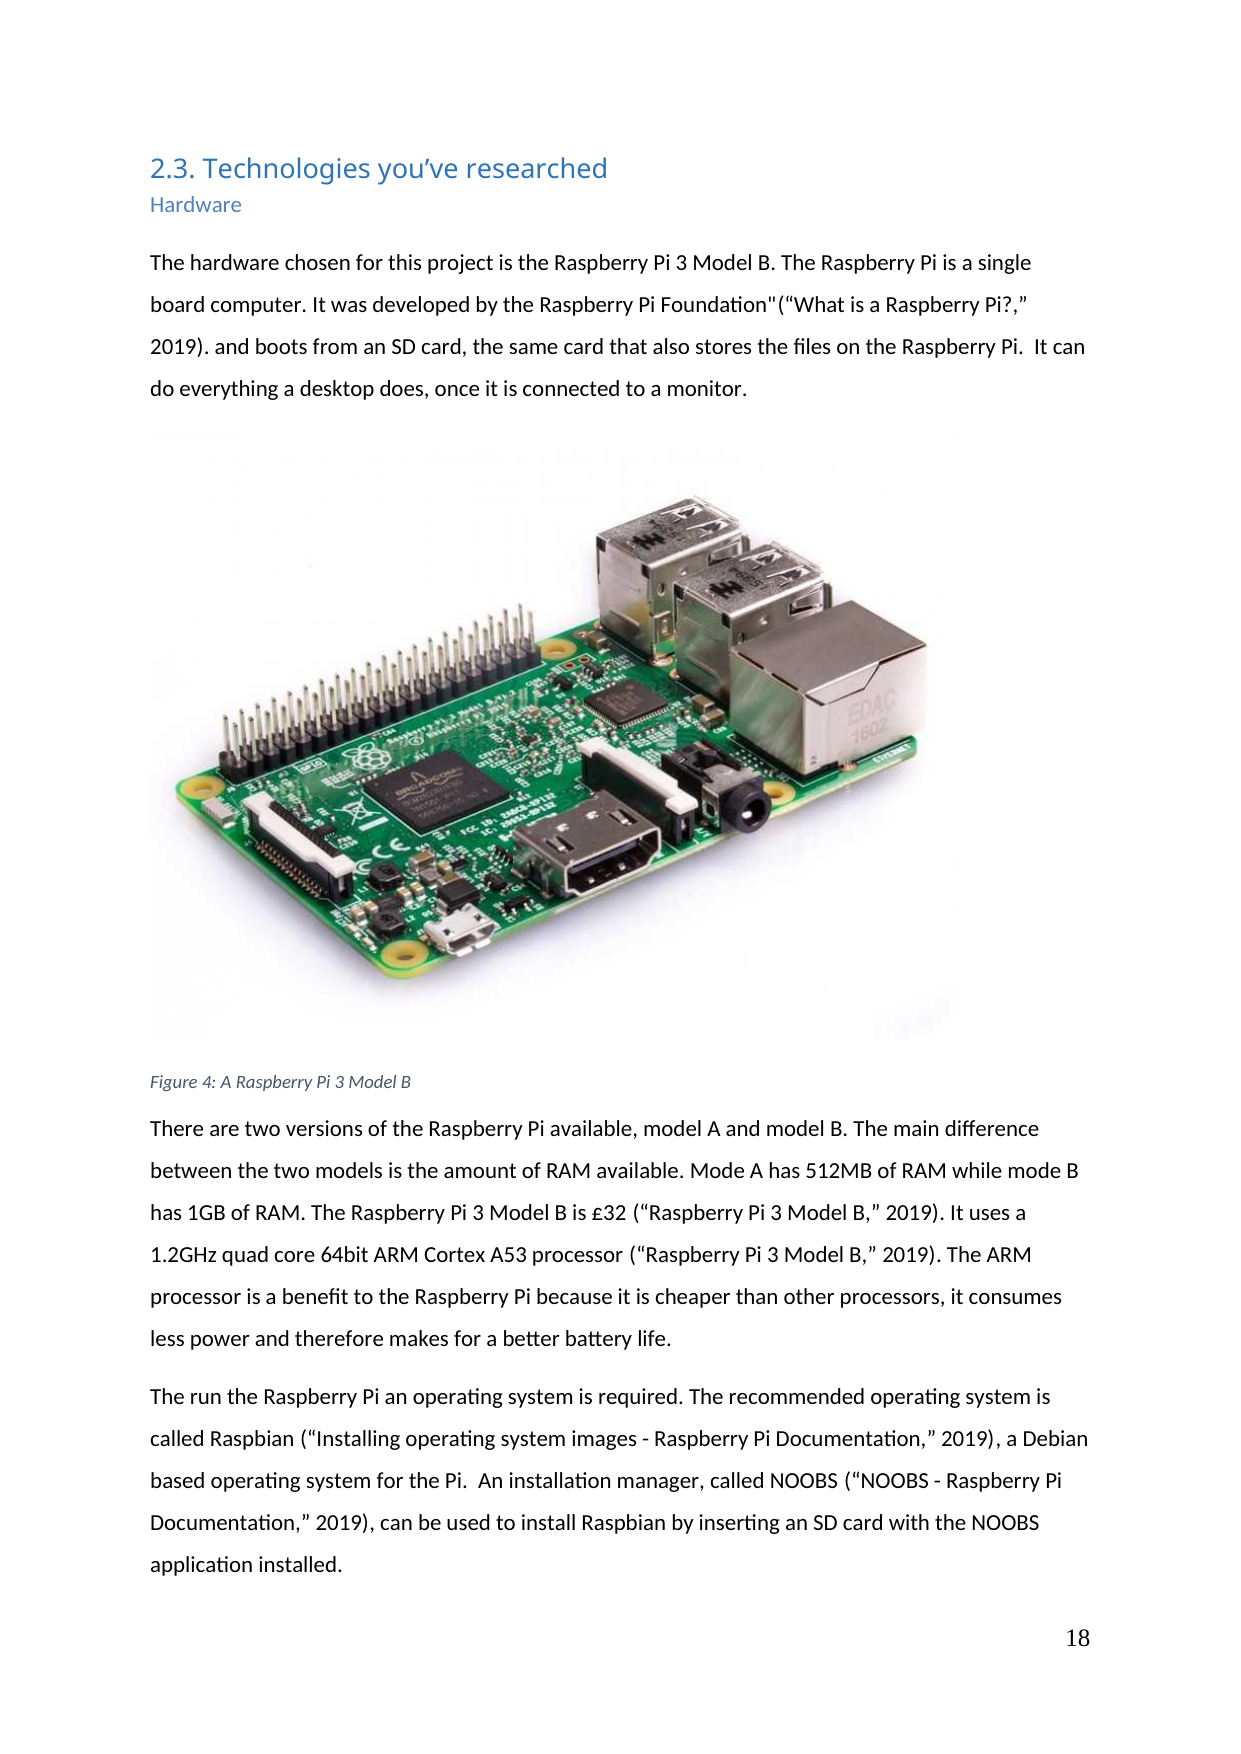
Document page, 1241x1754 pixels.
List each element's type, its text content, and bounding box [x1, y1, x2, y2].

text Hardware [150, 190, 1090, 218]
text The run the Raspberry Pi an operating system is required. The recommended operating system is called Raspbian (“Installing operating system images - Raspberry Pi Documentation,” 2019), a Debian based operating system for the Pi. An installation manager, called NOOBS (“NOOBS - Raspberry Pi Documentation,” 2019), can be used to install Raspbian by inserting an SD card with the NOOBS application installed. [150, 1382, 1090, 1578]
text There are two versions of the Raspberry Pi available, model A and model B. The main difference between the two models is the amount of RAM available. Mode A has 512MB of RAM while mode B has 1GB of RAM. The Raspberry Pi 3 Model B is £32 (“Raspberry Pi 3 Model B,” 2019). It uses a 1.2GHz quad core 64bit ARM Cortex A53 processor (“Raspberry Pi 3 Model B,” 2019). The ARM processor is a benefit to the Raspberry Pi because it is cheaper than other processors, it consumes less power and therefore makes for a better battery life. [150, 1114, 1090, 1352]
text The hardware chosen for this project is the Raspberry Pi 3 Model B. The Raspberry Pi is a single board computer. It was developed by the Raspberry Pi Foundation"(“What is a Raspberry Pi?,” 2019). and boots from an SD card, the same card that also stores the files on the Raspberry Pi. It can do everything a desktop does, once it is connected to a monitor. [150, 248, 1090, 402]
subtitle 2.3. Technologies you’ve researched [150, 150, 1090, 187]
picture [150, 433, 959, 1040]
